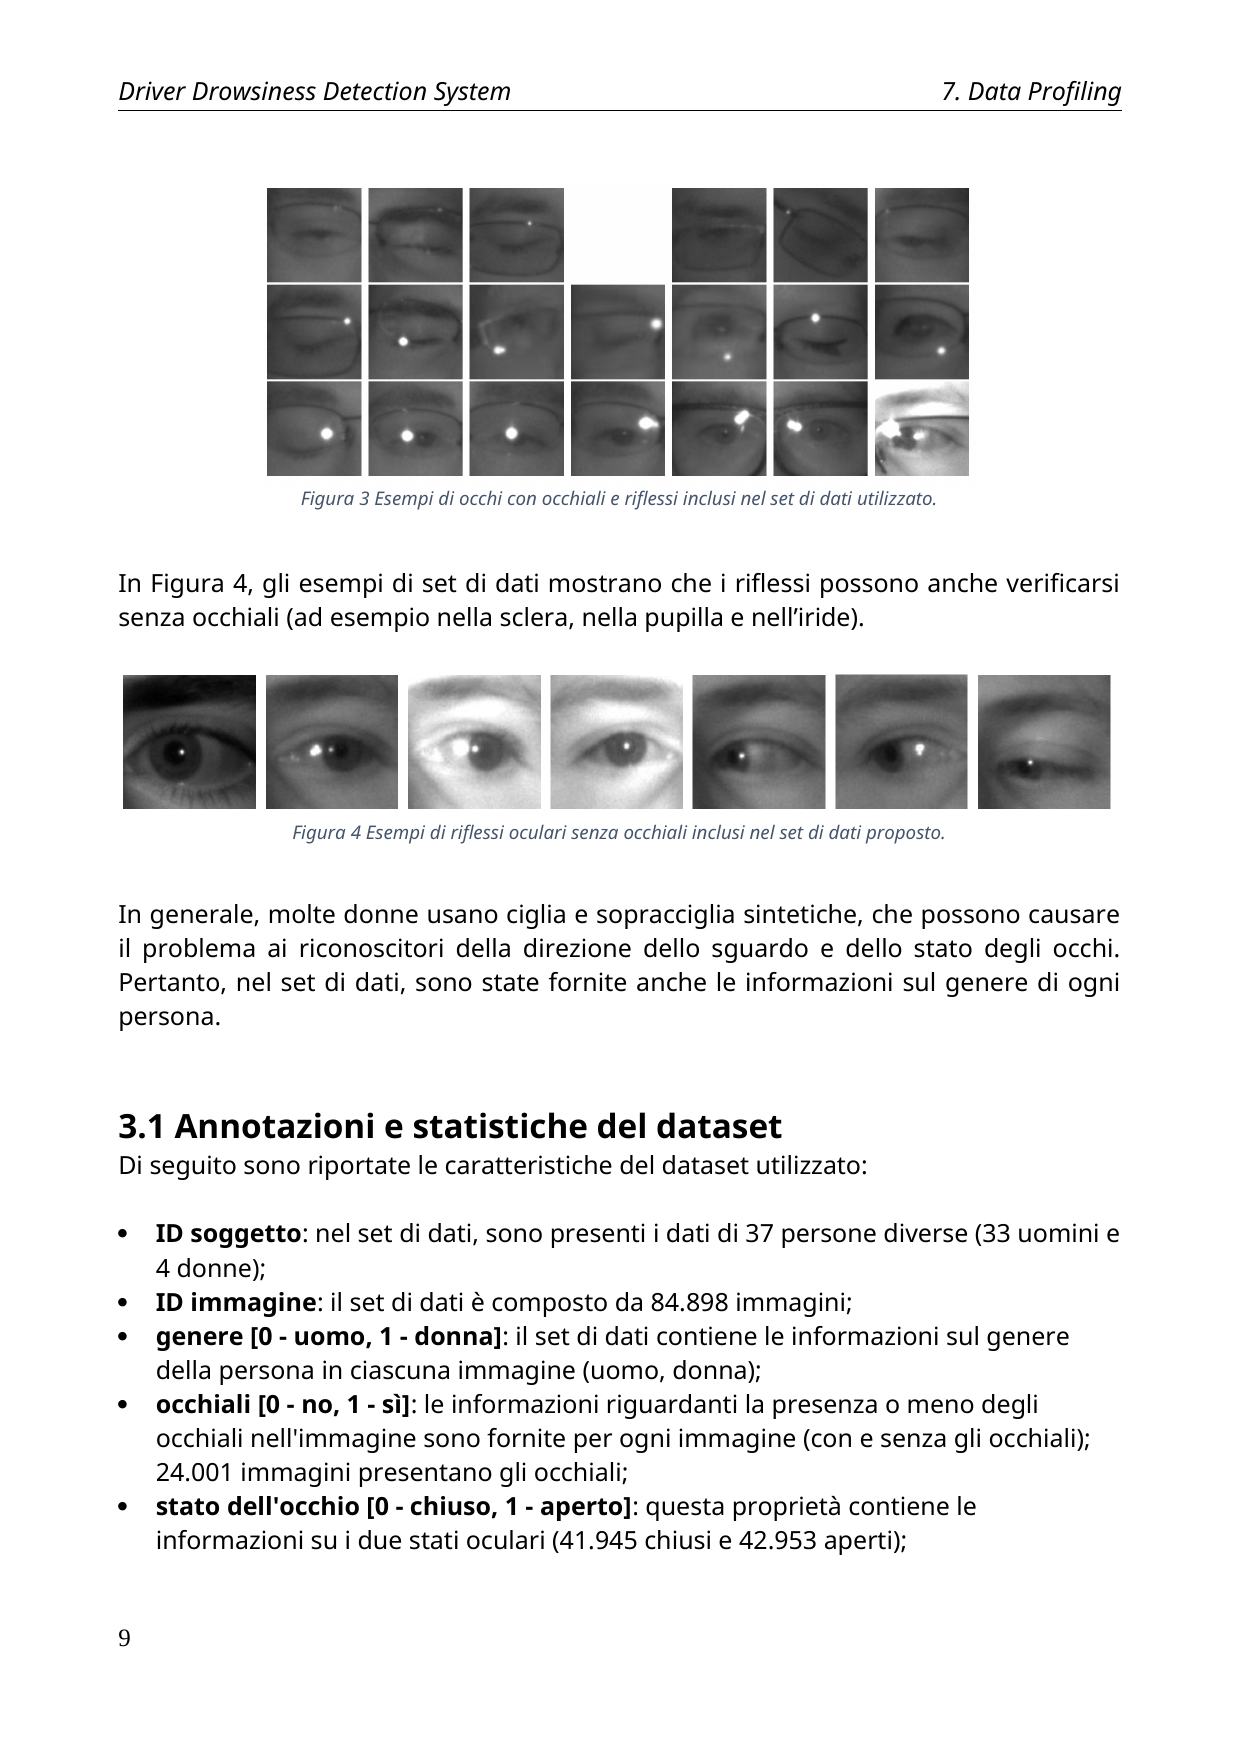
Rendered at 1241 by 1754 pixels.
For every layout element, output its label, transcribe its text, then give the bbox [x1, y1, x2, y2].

text Figura 4 Esempi di riflessi oculari senza occhiali inclusi nel set di dati proposto. [118, 820, 1122, 845]
list occhiali [0 - no, 1 - sì]: le informazioni riguardanti la presenza o meno degli occhiali nell'immagine sono fornite per ogni immagine (con e senza gli occhiali); 24.001 immagini presentano gli occhiali; [118, 1386, 1122, 1489]
text In Figura 4, gli esempi di set di dati mostrano che i riflessi possono anche verificarsi senza occhiali (ad esempio nella sclera, nella pupilla e nell’iride). [118, 565, 1122, 633]
list stato dell'occhio [0 - chiuso, 1 - aperto]: questa proprietà contiene le informazioni su i due stati oculari (41.945 chiusi e 42.953 aperti); [118, 1489, 1122, 1557]
text Di seguito sono riportate le caratteristiche del dataset utilizzato: [118, 1148, 1122, 1182]
picture [118, 664, 1122, 820]
text In generale, molte donne usano ciglia e sopracciglia sintetiche, che possono causare il problema ai riconoscitori della direzione dello sguardo e dello stato degli occhi. Pertanto, nel set di dati, sono state fornite anche le informazioni sul genere di ogni persona. [118, 897, 1122, 1033]
list ID soggetto: nel set di dati, sono presenti i dati di 37 persone diverse (33 uomini e 4 donne); [118, 1216, 1122, 1284]
picture [263, 181, 977, 485]
list ID immagine: il set di dati è composto da 84.898 immagini; [118, 1284, 1122, 1318]
subtitle 3.1 Annotazioni e statistiche del dataset [118, 1103, 1122, 1148]
list genere [0 - uomo, 1 - donna]: il set di dati contiene le informazioni sul genere della persona in ciascuna immagine (uomo, donna); [118, 1318, 1122, 1386]
text Figura 3 Esempi di occhi con occhiali e riflessi inclusi nel set di dati utilizzato. [118, 485, 1122, 511]
